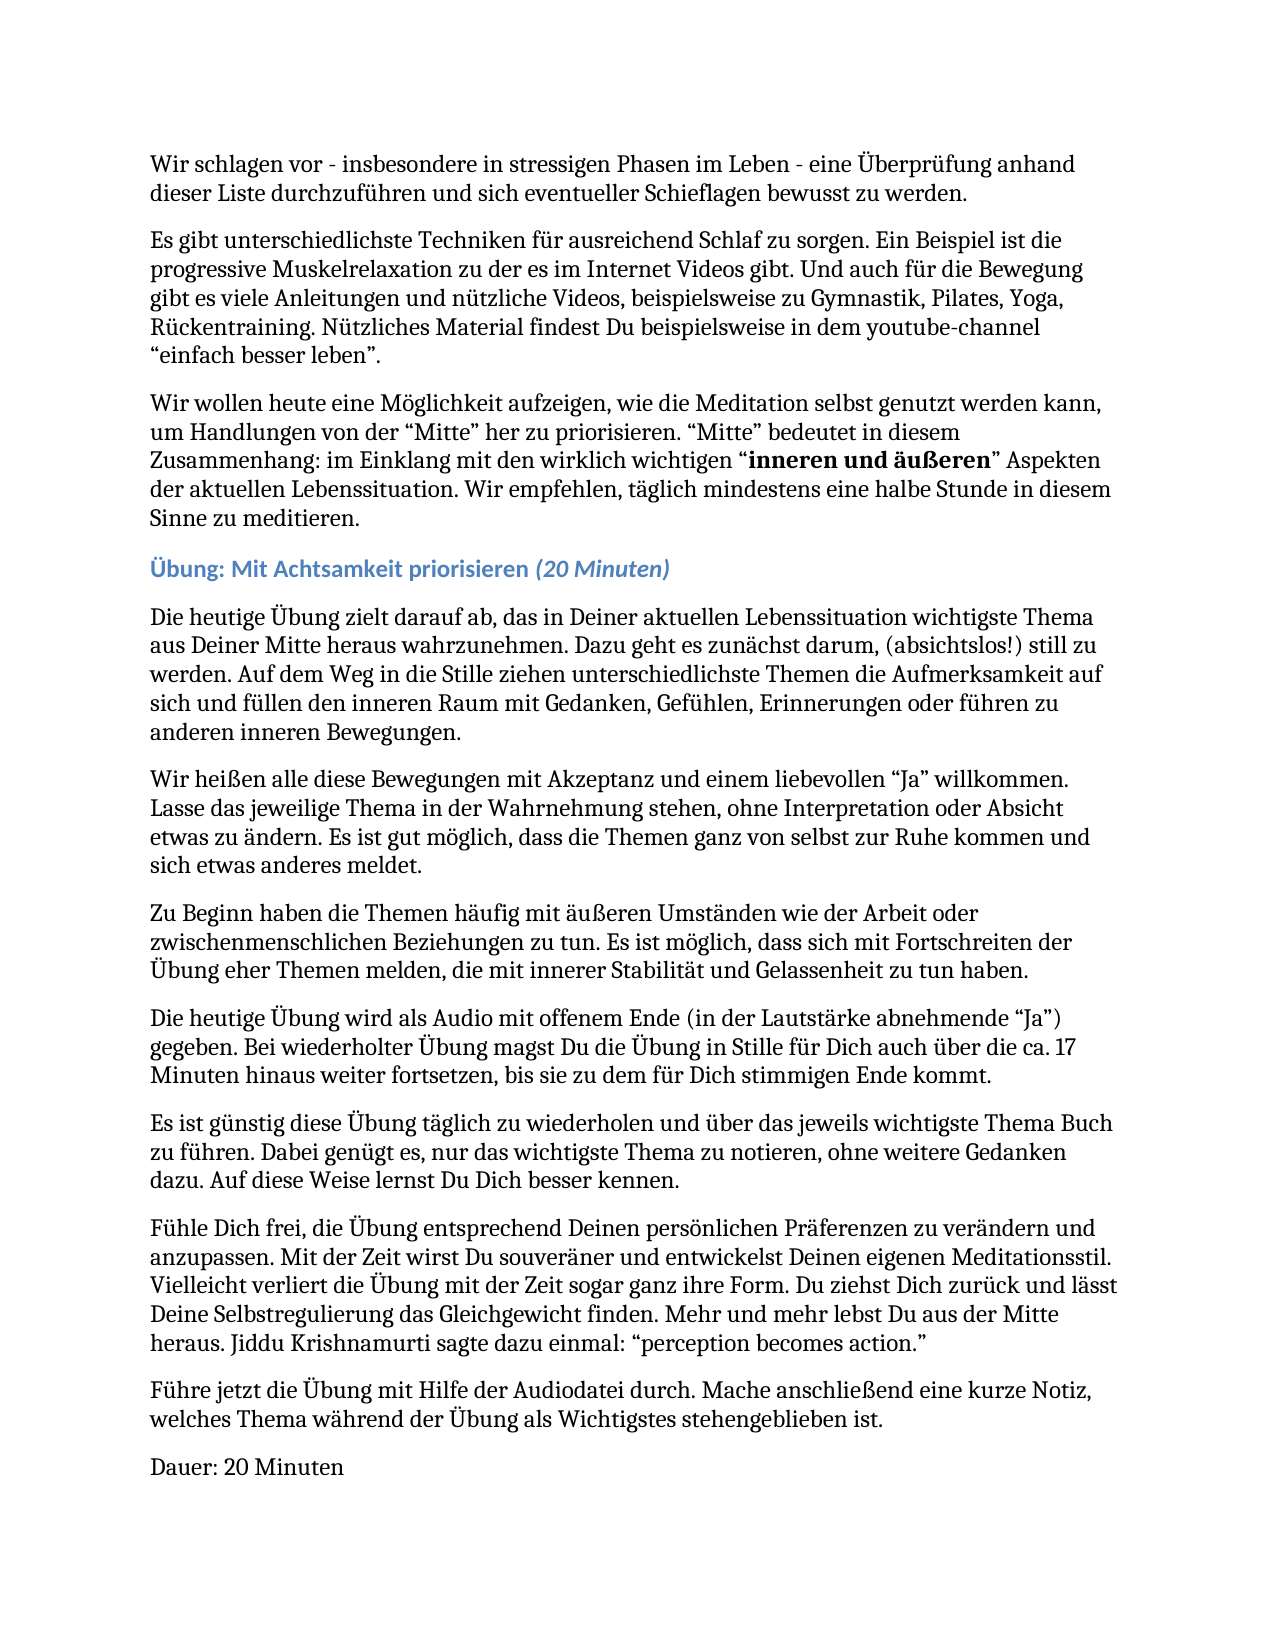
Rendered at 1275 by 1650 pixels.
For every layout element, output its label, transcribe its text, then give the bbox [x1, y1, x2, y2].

text Dauer: 20 Minuten [150, 1453, 1125, 1481]
text Es ist günstig diese Übung täglich zu wiederholen und über das jeweils wichtigste Thema Buch zu führen. Dabei genügt es, nur das wichtigste Thema zu notieren, ohne weitere Gedanken dazu. Auf diese Weise lernst Du Dich besser kennen. [150, 1109, 1125, 1195]
text Wir heißen alle diese Bewegungen mit Akzeptanz und einem liebevollen “Ja” willkommen. Lasse das jeweilige Thema in der Wahrnehmung stehen, ohne Interpretation oder Absicht etwas zu ändern. Es ist gut möglich, dass die Themen ganz von selbst zur Ruhe kommen und sich etwas anderes meldet. [150, 765, 1125, 880]
text Führe jetzt die Übung mit Hilfe der Audiodatei durch. Mache anschließend eine kurze Notiz, welches Thema während der Übung als Wichtigstes stehengeblieben ist. [150, 1376, 1125, 1434]
text Wir wollen heute eine Möglichkeit aufzeigen, wie die Meditation selbst genutzt werden kann, um Handlungen von der “Mitte” her zu priorisieren. “Mitte” bedeutet in diesem Zusammenhang: im Einklang mit den wirklich wichtigen “inneren und äußeren” Aspekten der aktuellen Lebenssituation. Wir empfehlen, täglich mindestens eine halbe Stunde in diesem Sinne zu meditieren. [150, 389, 1125, 532]
text Wir schlagen vor - insbesondere in stressigen Phasen im Leben - eine Überprüfung anhand dieser Liste durchzuführen und sich eventueller Schieflagen bewusst zu werden. [150, 150, 1125, 207]
text Zu Beginn haben die Themen häufig mit äußeren Umständen wie der Arbeit oder zwischenmenschlichen Beziehungen zu tun. Es ist möglich, dass sich mit Fortschreiten der Übung eher Themen melden, die mit innerer Stabilität und Gelassenheit zu tun haben. [150, 899, 1125, 985]
text Fühle Dich frei, die Übung entsprechend Deinen persönlichen Präferenzen zu verändern und anzupassen. Mit der Zeit wirst Du souveräner und entwickelst Deinen eigenen Meditationsstil. Vielleicht verliert die Übung mit der Zeit sogar ganz ihre Form. Du ziehst Dich zurück und lässt Deine Selbstregulierung das Gleichgewicht finden. Mehr und mehr lebst Du aus der Mitte heraus. Jiddu Krishnamurti sagte dazu einmal: “perception becomes action.” [150, 1214, 1125, 1358]
subtitle Übung: Mit Achtsamkeit priorisieren (20 Minuten) [150, 553, 1125, 584]
text Die heutige Übung wird als Audio mit offenem Ende (in der Lautstärke abnehmende “Ja”) gegeben. Bei wiederholter Übung magst Du die Übung in Stille für Dich auch über die ca. 17 Minuten hinaus weiter fortsetzen, bis sie zu dem für Dich stimmigen Ende kommt. [150, 1004, 1125, 1090]
text Es gibt unterschiedlichste Techniken für ausreichend Schlaf zu sorgen. Ein Beispiel ist die progressive Muskelrelaxation zu der es im Internet Videos gibt. Und auch für die Bewegung gibt es viele Anleitungen und nützliche Videos, beispielsweise zu Gymnastik, Pilates, Yoga, Rückentraining. Nützliches Material findest Du beispielsweise in dem youtube-channel “einfach besser leben”. [150, 226, 1125, 370]
text Die heutige Übung zielt darauf ab, das in Deiner aktuellen Lebenssituation wichtigste Thema aus Deiner Mitte heraus wahrzunehmen. Dazu geht es zunächst darum, (absichtslos!) still zu werden. Auf dem Weg in die Stille ziehen unterschiedlichste Themen die Aufmerksamkeit auf sich und füllen den inneren Raum mit Gedanken, Gefühlen, Erinnerungen oder führen zu anderen inneren Bewegungen. [150, 603, 1125, 746]
